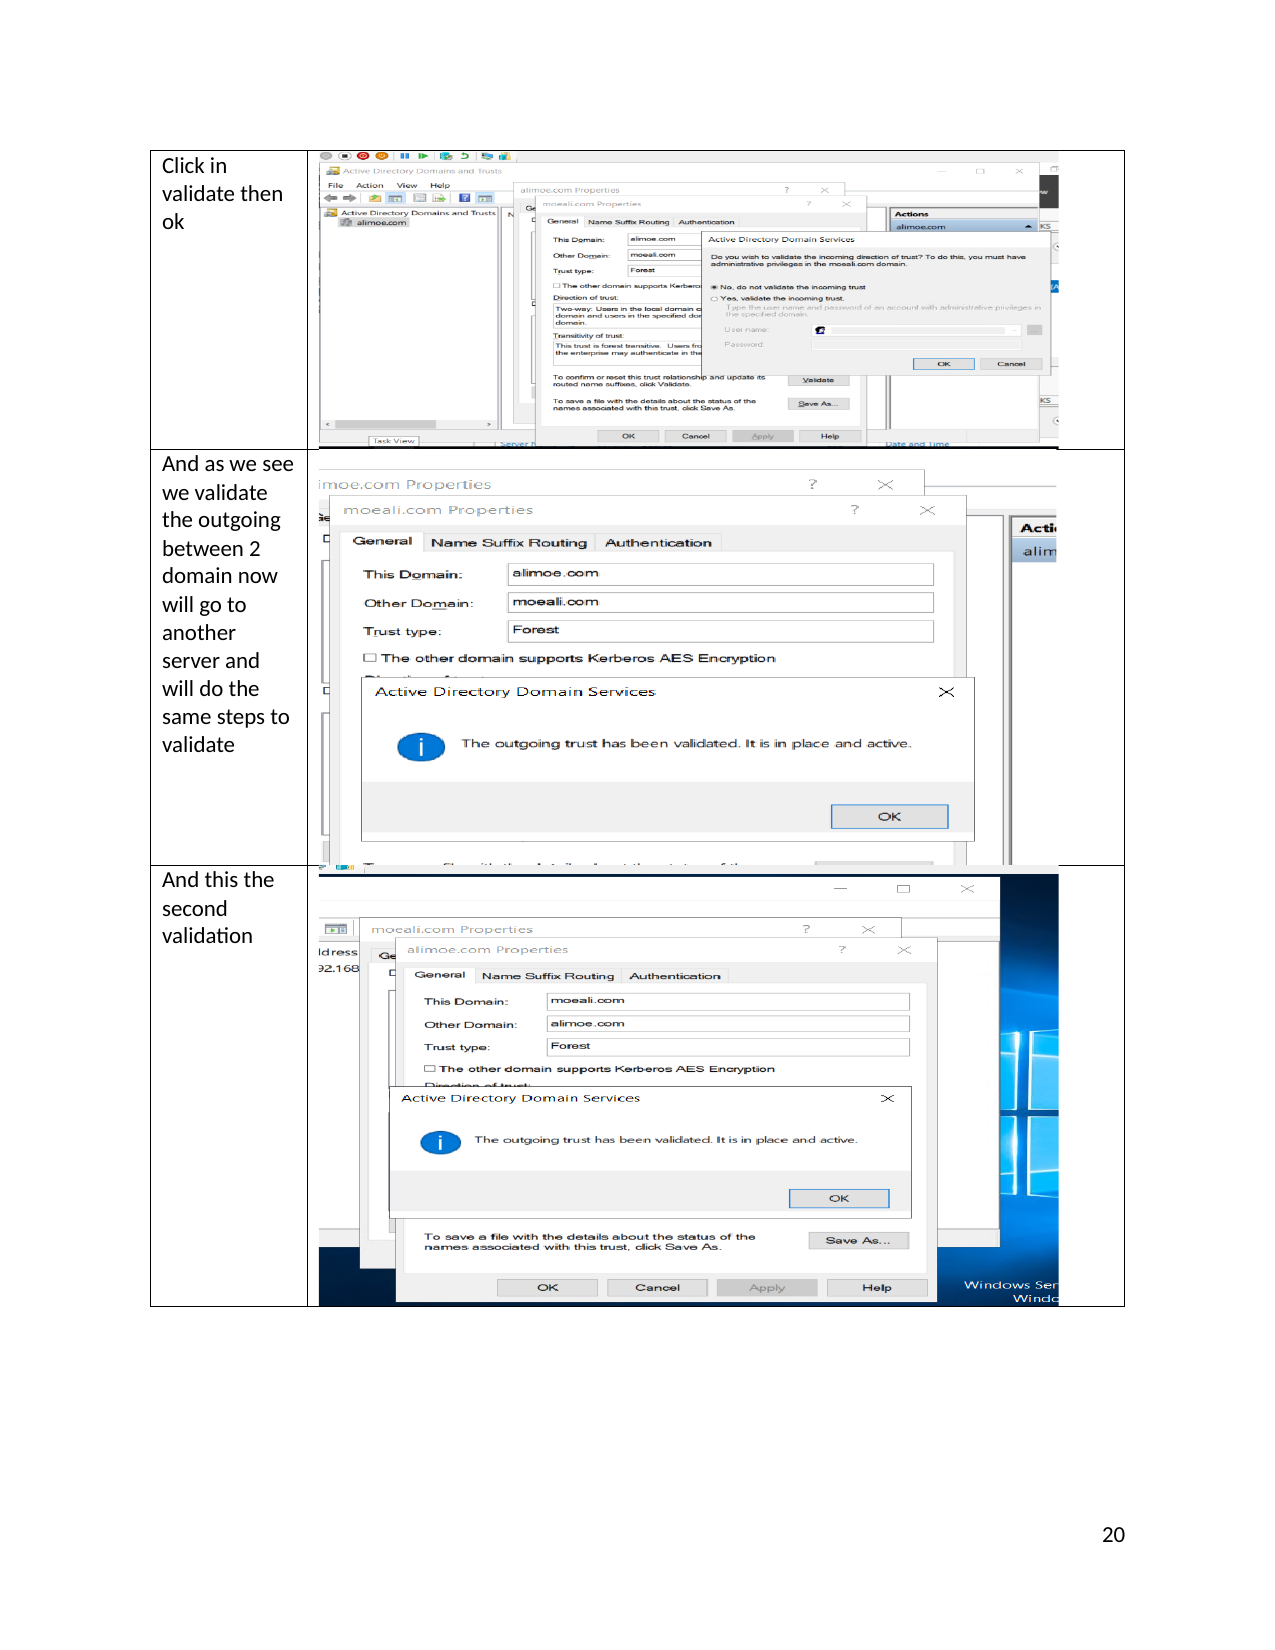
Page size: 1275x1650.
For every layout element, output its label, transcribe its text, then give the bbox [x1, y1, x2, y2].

table_cell And this the second validation [151, 866, 307, 1306]
table_cell And as we see we validate the outgoing between 2 domain now will go to another server and will do the same steps to validate [151, 450, 307, 864]
table_cell [308, 151, 318, 448]
table_cell Click in validate then ok [151, 151, 307, 448]
picture [318, 151, 1059, 1306]
table_cell [308, 866, 318, 1306]
table_cell [1059, 866, 1124, 1306]
table_cell [1057, 450, 1124, 864]
table_cell [1059, 151, 1124, 448]
table_cell [308, 450, 318, 864]
